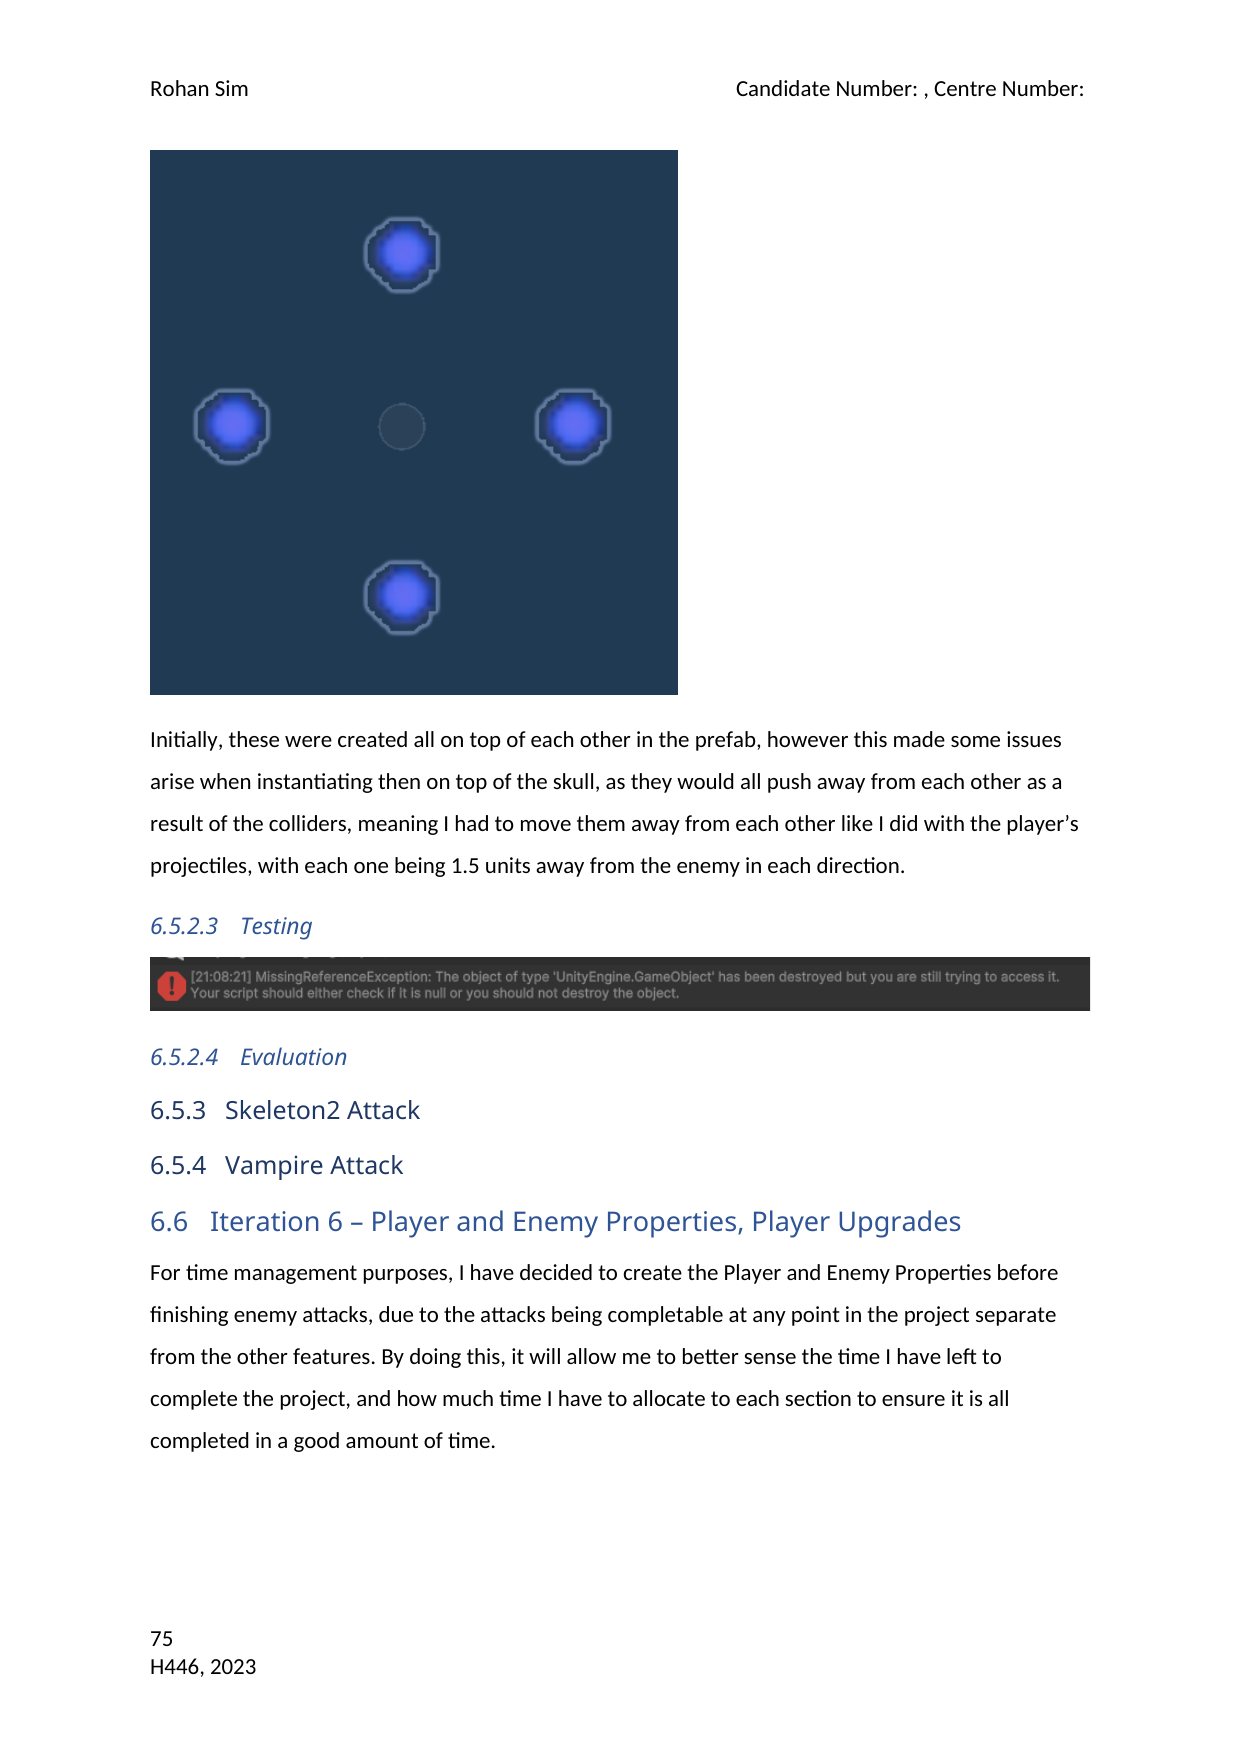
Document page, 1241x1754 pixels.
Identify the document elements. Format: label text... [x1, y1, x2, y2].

picture [150, 957, 1091, 1011]
subtitle Iteration 6 – Player and Enemy Properties, Player Upgrades [150, 1203, 1090, 1239]
subtitle Evaluation [150, 1041, 1090, 1072]
picture [150, 150, 678, 695]
text For time management purposes, I have decided to create the Player and Enemy Properties before finishing enemy attacks, due to the attacks being completable at any point in the project separate from the other features. By doing this, it will allow me to better sense the time I have left to complete the project, and how much time I have to allocate to each section to ensure it is all completed in a good amount of time. [150, 1258, 1090, 1454]
subtitle Vampire Attack [150, 1147, 1090, 1182]
text Initially, these were created all on top of each other in the prefab, however this made some issues arise when instantiating then on top of the skull, as they would all push away from each other as a result of the colliders, meaning I had to move them away from each other like I did with the player’s projectiles, with each one being 1.5 units away from the enemy in each direction. [150, 726, 1090, 879]
subtitle Skeleton2 Attack [150, 1092, 1090, 1126]
subtitle Testing [150, 910, 1090, 941]
